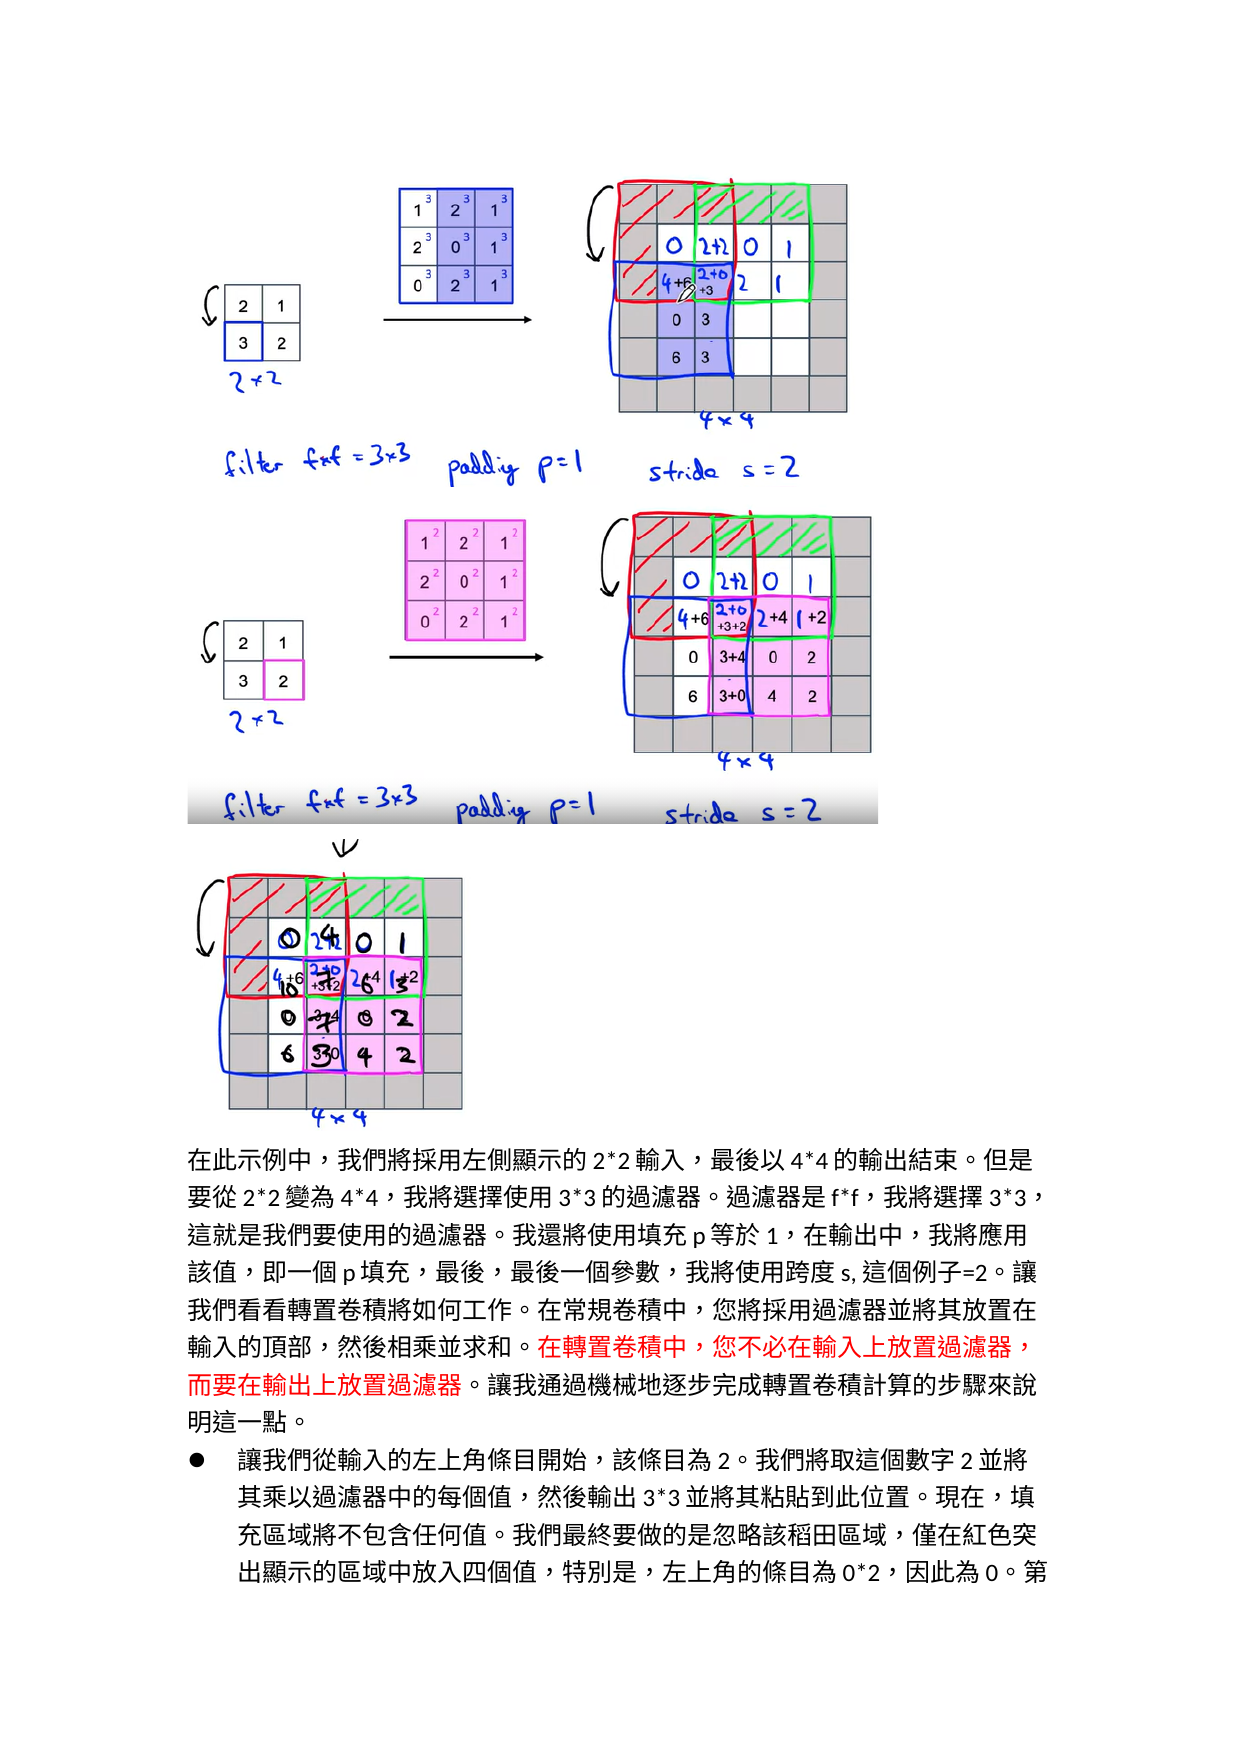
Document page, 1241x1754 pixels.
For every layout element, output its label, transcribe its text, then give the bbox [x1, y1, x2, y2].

picture [187, 502, 879, 824]
text 在此示例中，我們將採用左側顯示的2*2輸入，最後以4*4的輸出結束。但是要從2*2變為4*4，我將選擇使用3*3的過濾器。過濾器是f*f，我將選擇3*3，這就是我們要使用的過濾器。我還將使用填充p等於1，在輸出中，我將應用該值，即一個p填充，最後，最後一個參數，我將使用跨度s, 這個例子=2。讓我們看看轉置卷積將如何工作。在常規卷積中，您將採用過濾器並將其放置在輸入的頂部，然後相乘並求和。在轉置卷積中，您不必在輸入上放置過濾器，而要在輸出上放置過濾器。讓我通過機械地逐步完成轉置卷積計算的步驟來說明這一點。 [187, 1139, 1053, 1439]
picture [187, 839, 475, 1131]
picture [187, 164, 856, 487]
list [187, 1439, 1053, 1589]
